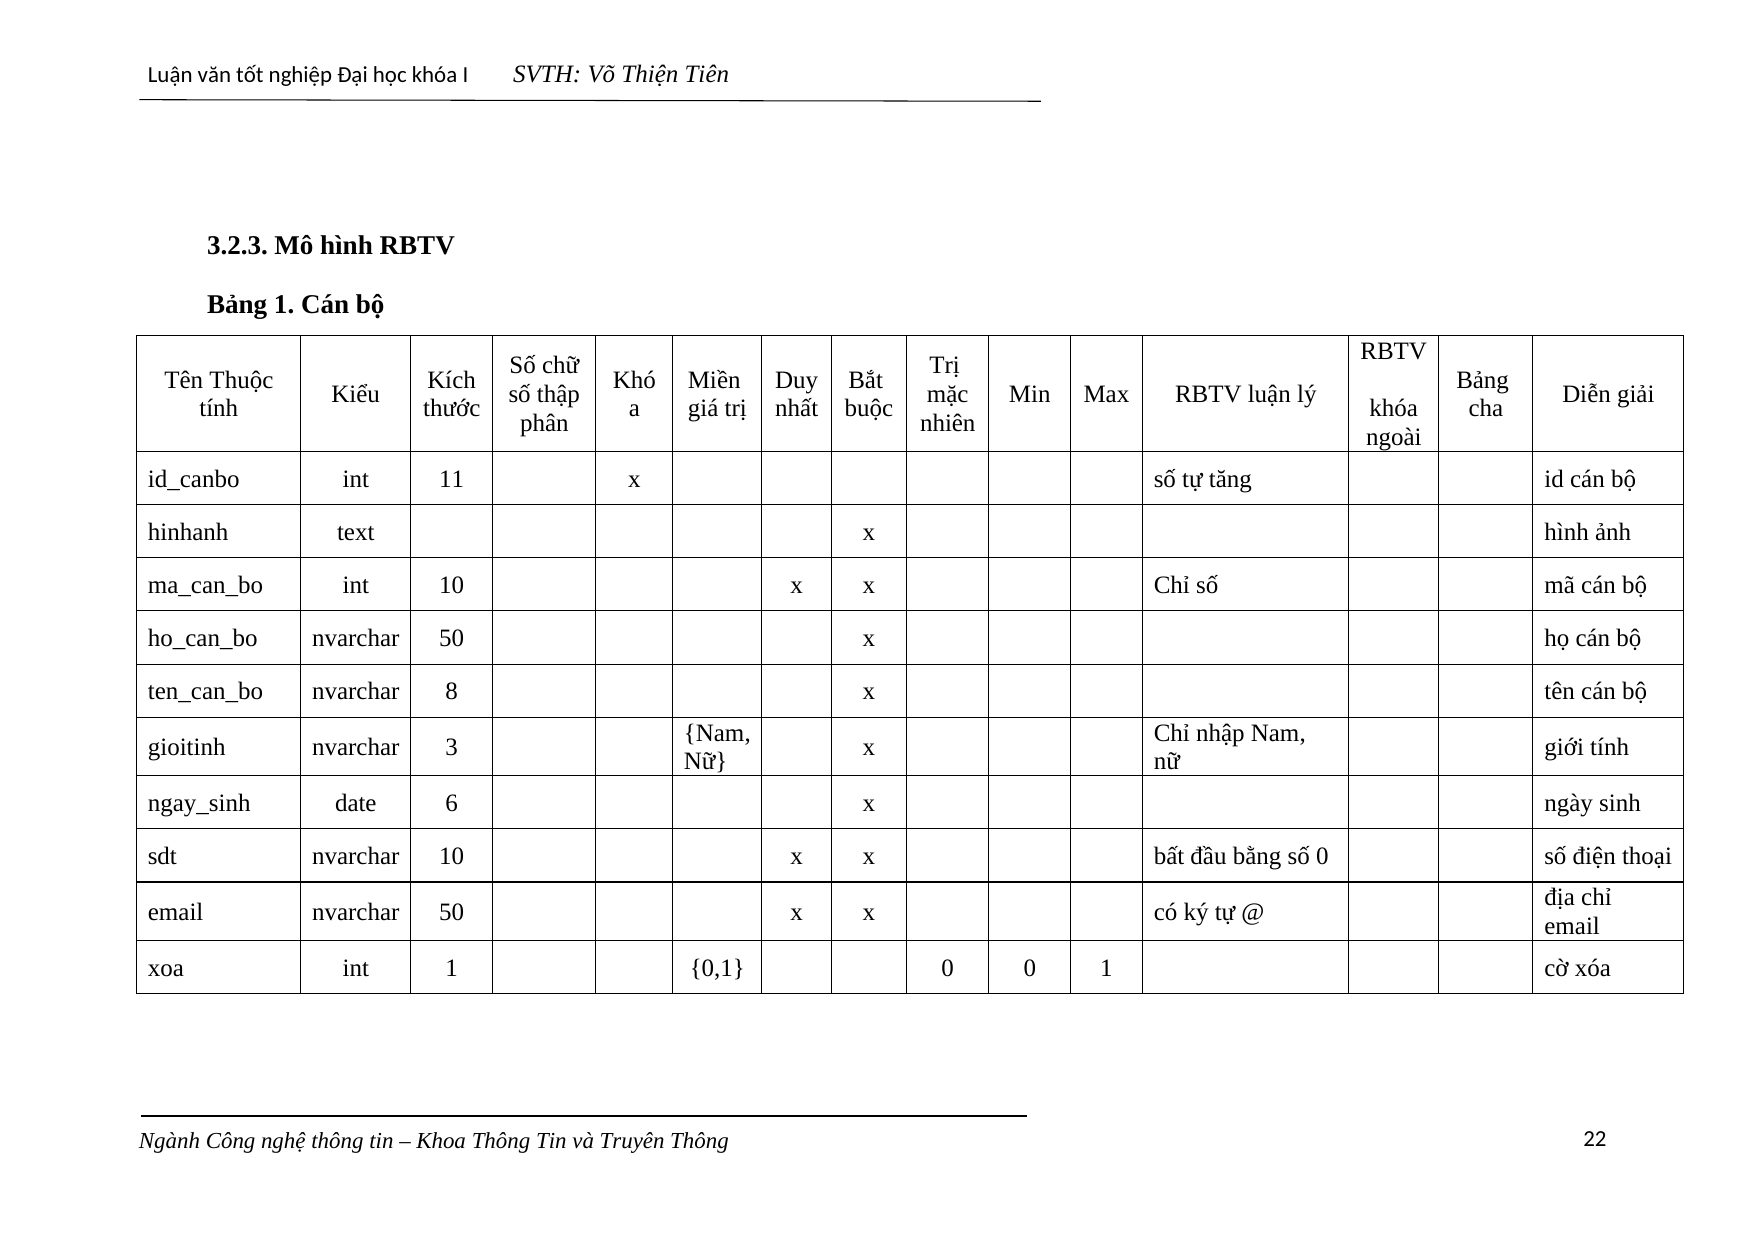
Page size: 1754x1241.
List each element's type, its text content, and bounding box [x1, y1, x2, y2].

table_cell [907, 829, 988, 881]
table_cell số điện thoại [1533, 829, 1683, 881]
table_cell mã cán bộ [1533, 558, 1683, 610]
table_cell [989, 452, 1070, 504]
table_cell [596, 941, 672, 993]
table_cell date [301, 776, 410, 828]
table_cell 1 [1071, 941, 1142, 993]
table_cell 11 [411, 452, 492, 504]
table_cell [989, 829, 1070, 881]
table_cell [1349, 776, 1438, 828]
table_cell [411, 505, 492, 557]
table_cell bất đầu bằng số 0 [1143, 829, 1348, 881]
table_cell [1349, 505, 1438, 557]
table_cell [673, 452, 761, 504]
table_cell sdt [137, 829, 300, 881]
table_header Số chữ số thập phân [493, 336, 595, 451]
table_cell số tự tăng [1143, 452, 1348, 504]
table_cell Chỉ số [1143, 558, 1348, 610]
table_cell [989, 665, 1070, 717]
table_cell [1071, 665, 1142, 717]
table_cell {Nam, Nữ} [673, 718, 761, 775]
table_cell [907, 505, 988, 557]
table_cell [493, 718, 595, 775]
table_cell gioitinh [137, 718, 300, 775]
table_cell x [832, 558, 906, 610]
table_cell hinhanh [137, 505, 300, 557]
table_cell ma_can_bo [137, 558, 300, 610]
table_cell [1439, 776, 1532, 828]
table_cell [1071, 611, 1142, 663]
table_cell [762, 505, 831, 557]
table_cell Chỉ nhập Nam, nữ [1143, 718, 1348, 775]
table_cell [1349, 829, 1438, 881]
table_cell x [832, 776, 906, 828]
table_cell [1143, 665, 1348, 717]
table_cell nvarchar [301, 611, 410, 663]
table_cell [907, 718, 988, 775]
table_cell xoa [137, 941, 300, 993]
table_cell giới tính [1533, 718, 1683, 775]
table_cell 0 [989, 941, 1070, 993]
table_cell [673, 558, 761, 610]
table_cell [907, 883, 988, 940]
table_cell text [301, 505, 410, 557]
table_cell [673, 665, 761, 717]
table_header Tên Thuộc tính [137, 336, 300, 451]
table_cell 8 [411, 665, 492, 717]
table_cell [673, 829, 761, 881]
table_cell ten_can_bo [137, 665, 300, 717]
table_header RBTV khóa ngoài [1349, 336, 1438, 451]
table_cell [596, 665, 672, 717]
table_cell [673, 505, 761, 557]
table_cell [762, 665, 831, 717]
table_cell [907, 665, 988, 717]
table_cell [1071, 776, 1142, 828]
table_cell địa chỉ email [1533, 883, 1683, 940]
table_cell ho_can_bo [137, 611, 300, 663]
table_cell [1349, 611, 1438, 663]
table_cell [1071, 452, 1142, 504]
table_cell [1071, 718, 1142, 775]
table_cell [596, 829, 672, 881]
table_cell [1143, 611, 1348, 663]
table_cell 10 [411, 829, 492, 881]
table_cell [493, 883, 595, 940]
table_cell [907, 452, 988, 504]
table_cell [1439, 611, 1532, 663]
table_header RBTV luận lý [1143, 336, 1348, 451]
table_cell [1439, 829, 1532, 881]
table_cell [596, 611, 672, 663]
table_header Duy nhất [762, 336, 831, 451]
table_header Diễn giải [1533, 336, 1683, 451]
table_cell [493, 941, 595, 993]
table_header Trị mặc nhiên [907, 336, 988, 451]
table_cell [1143, 776, 1348, 828]
table_cell id_canbo [137, 452, 300, 504]
table_cell [493, 665, 595, 717]
table_cell [762, 718, 831, 775]
table_cell cờ xóa [1533, 941, 1683, 993]
table_cell [1143, 941, 1348, 993]
table_cell có ký tự @ [1143, 883, 1348, 940]
table_header Bảng cha [1439, 336, 1532, 451]
table_cell [493, 829, 595, 881]
table_cell x [762, 829, 831, 881]
table_cell int [301, 452, 410, 504]
table_cell 6 [411, 776, 492, 828]
table_cell [1439, 718, 1532, 775]
table_header Kiểu [301, 336, 410, 451]
table_cell [1071, 829, 1142, 881]
table_header Max [1071, 336, 1142, 451]
table_cell x [832, 718, 906, 775]
table_cell email [137, 883, 300, 940]
table_cell id cán bộ [1533, 452, 1683, 504]
table_cell x [762, 883, 831, 940]
table_cell [1349, 452, 1438, 504]
table_cell [762, 941, 831, 993]
table_cell [989, 558, 1070, 610]
table_cell [907, 558, 988, 610]
table_cell [1349, 883, 1438, 940]
table_cell hình ảnh [1533, 505, 1683, 557]
table_cell [493, 558, 595, 610]
table_cell [989, 883, 1070, 940]
table_cell [1071, 558, 1142, 610]
table_cell [1439, 558, 1532, 610]
table_cell int [301, 558, 410, 610]
table_cell [596, 883, 672, 940]
table_header Kích thước [411, 336, 492, 451]
table_cell [989, 718, 1070, 775]
table_cell [832, 452, 906, 504]
table_cell x [832, 883, 906, 940]
table_cell x [832, 505, 906, 557]
table_cell [493, 452, 595, 504]
table_cell 0 [907, 941, 988, 993]
table_cell [1439, 883, 1532, 940]
table_header Miền giá trị [673, 336, 761, 451]
table_cell [907, 776, 988, 828]
table_cell [1349, 941, 1438, 993]
table_cell [596, 505, 672, 557]
table_cell [596, 558, 672, 610]
table_cell ngày sinh [1533, 776, 1683, 828]
table_cell [1439, 665, 1532, 717]
table_cell họ cán bộ [1533, 611, 1683, 663]
table_cell [1439, 941, 1532, 993]
text Bảng 1. Cán bộ [148, 288, 1606, 319]
table_cell 1 [411, 941, 492, 993]
table_cell [673, 883, 761, 940]
table_cell [1071, 505, 1142, 557]
table_cell [832, 941, 906, 993]
table_cell [762, 452, 831, 504]
table_cell nvarchar [301, 665, 410, 717]
table_cell nvarchar [301, 883, 410, 940]
table_cell [1439, 452, 1532, 504]
table_cell 50 [411, 883, 492, 940]
table_cell x [832, 829, 906, 881]
table_cell [989, 505, 1070, 557]
table_cell [673, 611, 761, 663]
table_cell x [832, 665, 906, 717]
table_cell x [596, 452, 672, 504]
table_cell ngay_sinh [137, 776, 300, 828]
table_cell 50 [411, 611, 492, 663]
table_cell [596, 718, 672, 775]
table_header Khóa [596, 336, 672, 451]
table_cell [1071, 883, 1142, 940]
table_cell [1349, 665, 1438, 717]
table_cell [1439, 505, 1532, 557]
table_cell x [832, 611, 906, 663]
table_cell 10 [411, 558, 492, 610]
table_cell int [301, 941, 410, 993]
table_cell x [762, 558, 831, 610]
table_cell [493, 611, 595, 663]
table_cell [1143, 505, 1348, 557]
table_cell [493, 505, 595, 557]
table_cell {0,1} [673, 941, 761, 993]
table_cell [1349, 718, 1438, 775]
table_cell nvarchar [301, 718, 410, 775]
table_cell [762, 776, 831, 828]
text Mô hình RBTV [207, 229, 1606, 260]
table_cell [907, 611, 988, 663]
table_cell [762, 611, 831, 663]
table_cell nvarchar [301, 829, 410, 881]
table_cell [1349, 558, 1438, 610]
table_cell 3 [411, 718, 492, 775]
table_cell [989, 611, 1070, 663]
table_header Bắt buộc [832, 336, 906, 451]
table_cell [493, 776, 595, 828]
table_header Min [989, 336, 1070, 451]
table_cell [989, 776, 1070, 828]
table_cell tên cán bộ [1533, 665, 1683, 717]
table_cell [596, 776, 672, 828]
table_cell [673, 776, 761, 828]
